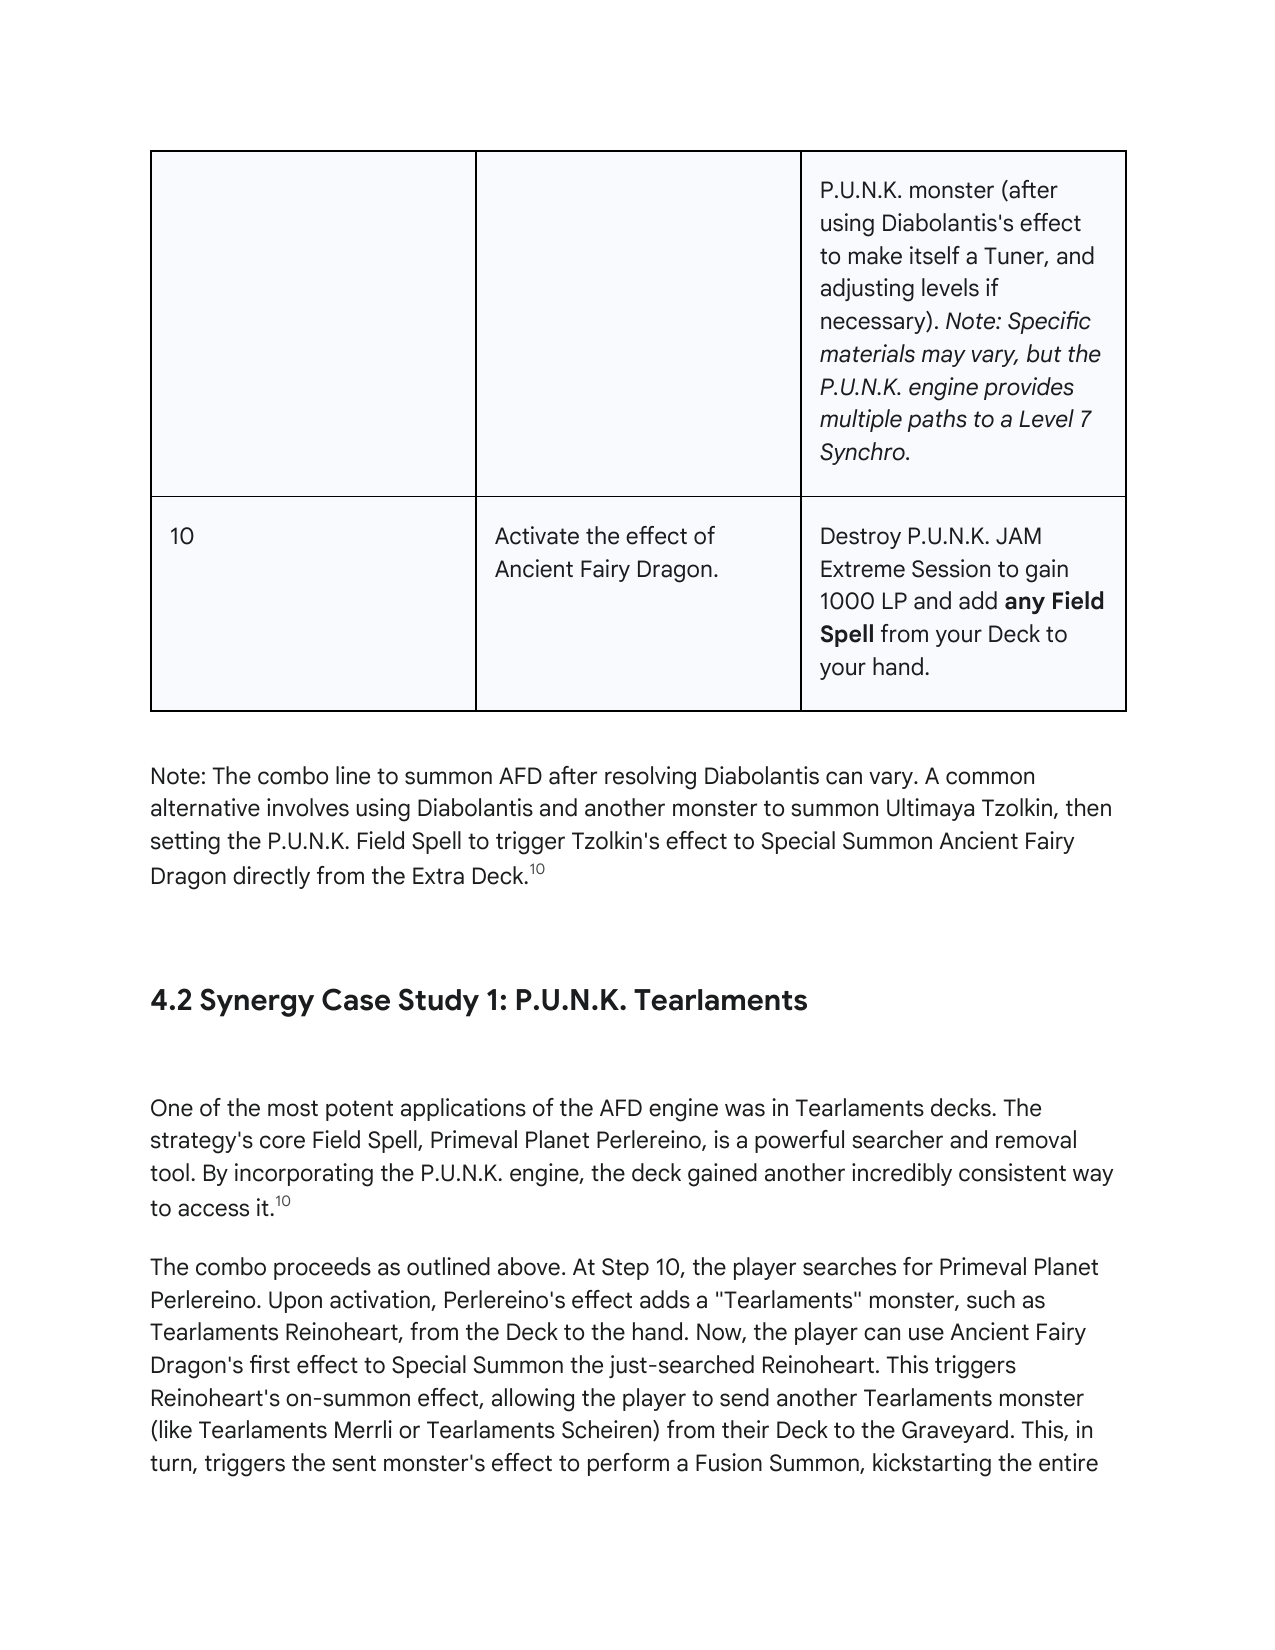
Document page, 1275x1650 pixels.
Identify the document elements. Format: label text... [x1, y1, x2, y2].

text Note: The combo line to summon AFD after resolving Diabolantis can vary. A common alternative involves using Diabolantis and another monster to summon Ultimaya Tzolkin, then setting the P.U.N.K. Field Spell to trigger Tzolkin's effect to Special Summon Ancient Fairy Dragon directly from the Extra Deck.10 [150, 762, 1125, 892]
table_cell Activate the effect of Ancient Fairy Dragon. [477, 497, 800, 710]
table_cell 9 [152, 152, 475, 496]
table_cell Destroy P.U.N.K. JAM Extreme Session to gain 1000 LP and add any Field Spell from your Deck to your hand. [802, 497, 1125, 710]
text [150, 1253, 1125, 1478]
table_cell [802, 152, 1125, 496]
text One of the most potent applications of the AFD engine was in Tearlaments decks. The strategy's core Field Spell, Primeval Planet Perlereino, is a powerful searcher and removal tool. By incorporating the P.U.N.K. engine, the deck gained another incredibly consistent way to access it.10 [150, 1094, 1125, 1224]
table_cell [477, 152, 800, 496]
table_cell 10 [152, 497, 475, 710]
subtitle 4.2 Synergy Case Study 1: P.U.N.K. Tearlaments [150, 982, 1125, 1018]
